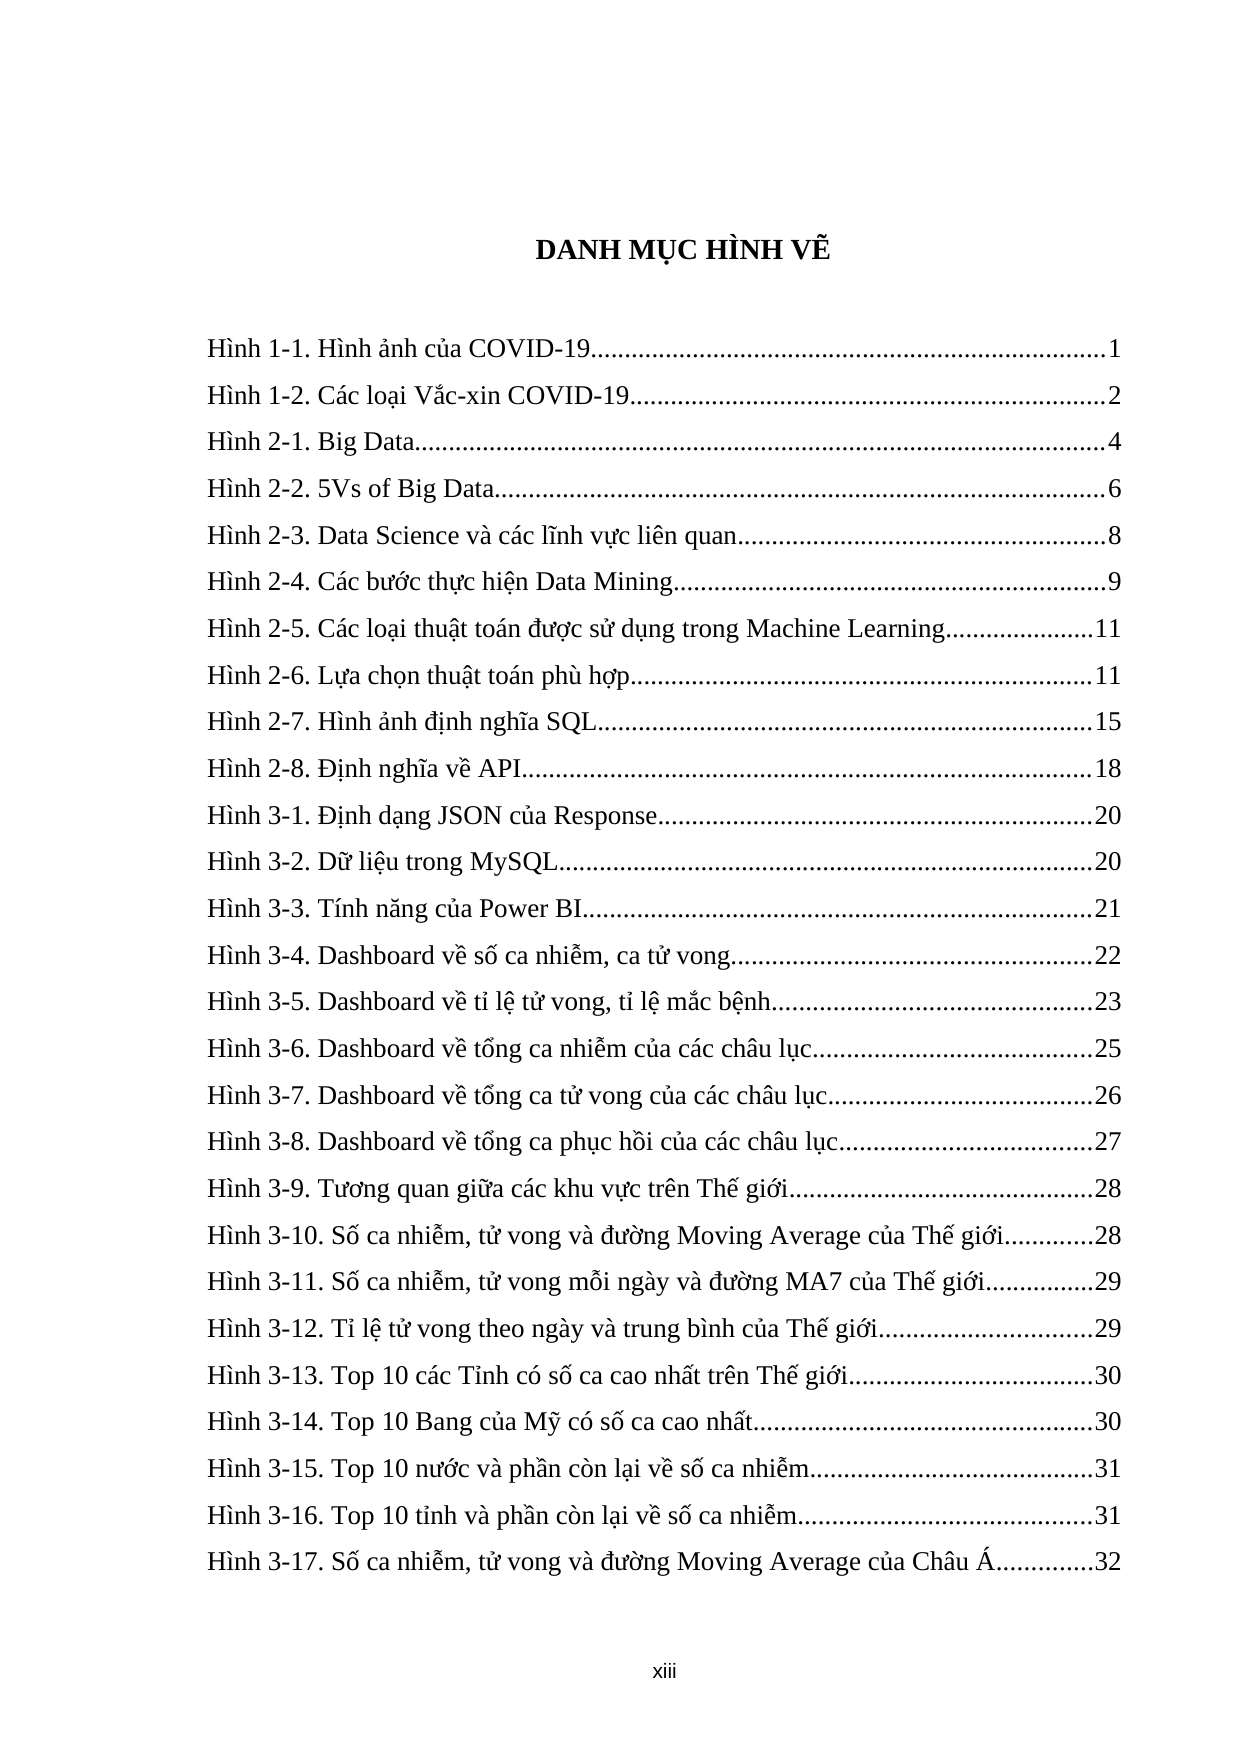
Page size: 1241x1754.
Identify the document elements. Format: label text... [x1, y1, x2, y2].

text Hình 1-2. Các loại Vắc-xin COVID-19 2 [207, 379, 1122, 410]
text Hình 3-2. Dữ liệu trong MySQL 20 [207, 845, 1122, 877]
text Hình 3-4. Dashboard về số ca nhiễm, ca tử vong... 22 [207, 939, 1122, 970]
text Hình 3-16. Top 10 tỉnh và phần còn lại về số ca nhiễm 31 [207, 1499, 1122, 1530]
text Hình 3-15. Top 10 nước và phần còn lại về số ca nhiễm 31 [207, 1452, 1122, 1483]
text Hình 1-1. Hình ảnh của COVID-19 1 [207, 332, 1122, 363]
text Hình 3-12. Tỉ lệ tử vong theo ngày và trung bình của Thế giới 29 [207, 1312, 1122, 1343]
text Hình 3-5. Dashboard về tỉ lệ tử vong, tỉ lệ mắc bệnh... 23 [207, 985, 1122, 1017]
text Hình 3-11. Số ca nhiễm, tử vong mỗi ngày và đường MA7 của Thế giới 29 [207, 1265, 1122, 1297]
text Hình 3-9. Tương quan giữa các khu vực trên Thế giới 28 [207, 1172, 1122, 1203]
text Hình 3-6. Dashboard về tổng ca nhiễm của các châu lục 25 [207, 1032, 1122, 1063]
text Hình 2-8. Định nghĩa về API 18 [207, 752, 1122, 783]
text Hình 2-5. Các loại thuật toán được sử dụng trong Machine Learning 11 [207, 612, 1122, 643]
text Hình 2-4. Các bước thực hiện Data Mining 9 [207, 565, 1122, 597]
text Hình 3-13. Top 10 các Tỉnh có số ca cao nhất trên Thế giới 30 [207, 1359, 1122, 1390]
text Hình 3-7. Dashboard về tổng ca tử vong của các châu lục 26 [207, 1079, 1122, 1110]
text Hình 2-7. Hình ảnh định nghĩa SQL 15 [207, 705, 1122, 737]
text Hình 2-2. 5Vs of Big Data 6 [207, 472, 1122, 503]
text Hình 2-6. Lựa chọn thuật toán phù hợp 11 [207, 659, 1122, 690]
text Hình 2-3. Data Science và các lĩnh vực liên quan 8 [207, 519, 1122, 550]
text Hình 3-3. Tính năng của Power BI 21 [207, 892, 1122, 923]
text Hình 3-8. Dashboard về tổng ca phục hồi của các châu lục 27 [207, 1125, 1122, 1157]
text Hình 3-10. Số ca nhiễm, tử vong và đường Moving Average của Thế giới 28 [207, 1219, 1122, 1250]
text Hình 2-1. Big Data 4 [207, 425, 1122, 457]
text Hình 3-14. Top 10 Bang của Mỹ có số ca cao nhất 30 [207, 1405, 1122, 1437]
text Hình 3-1. Định dạng JSON của Response 20 [207, 799, 1122, 830]
text Hình 3-17. Số ca nhiễm, tử vong và đường Moving Average của Châu Á 32 [207, 1545, 1122, 1577]
subtitle DANH MỤC HÌNH VẼ [244, 232, 1122, 265]
